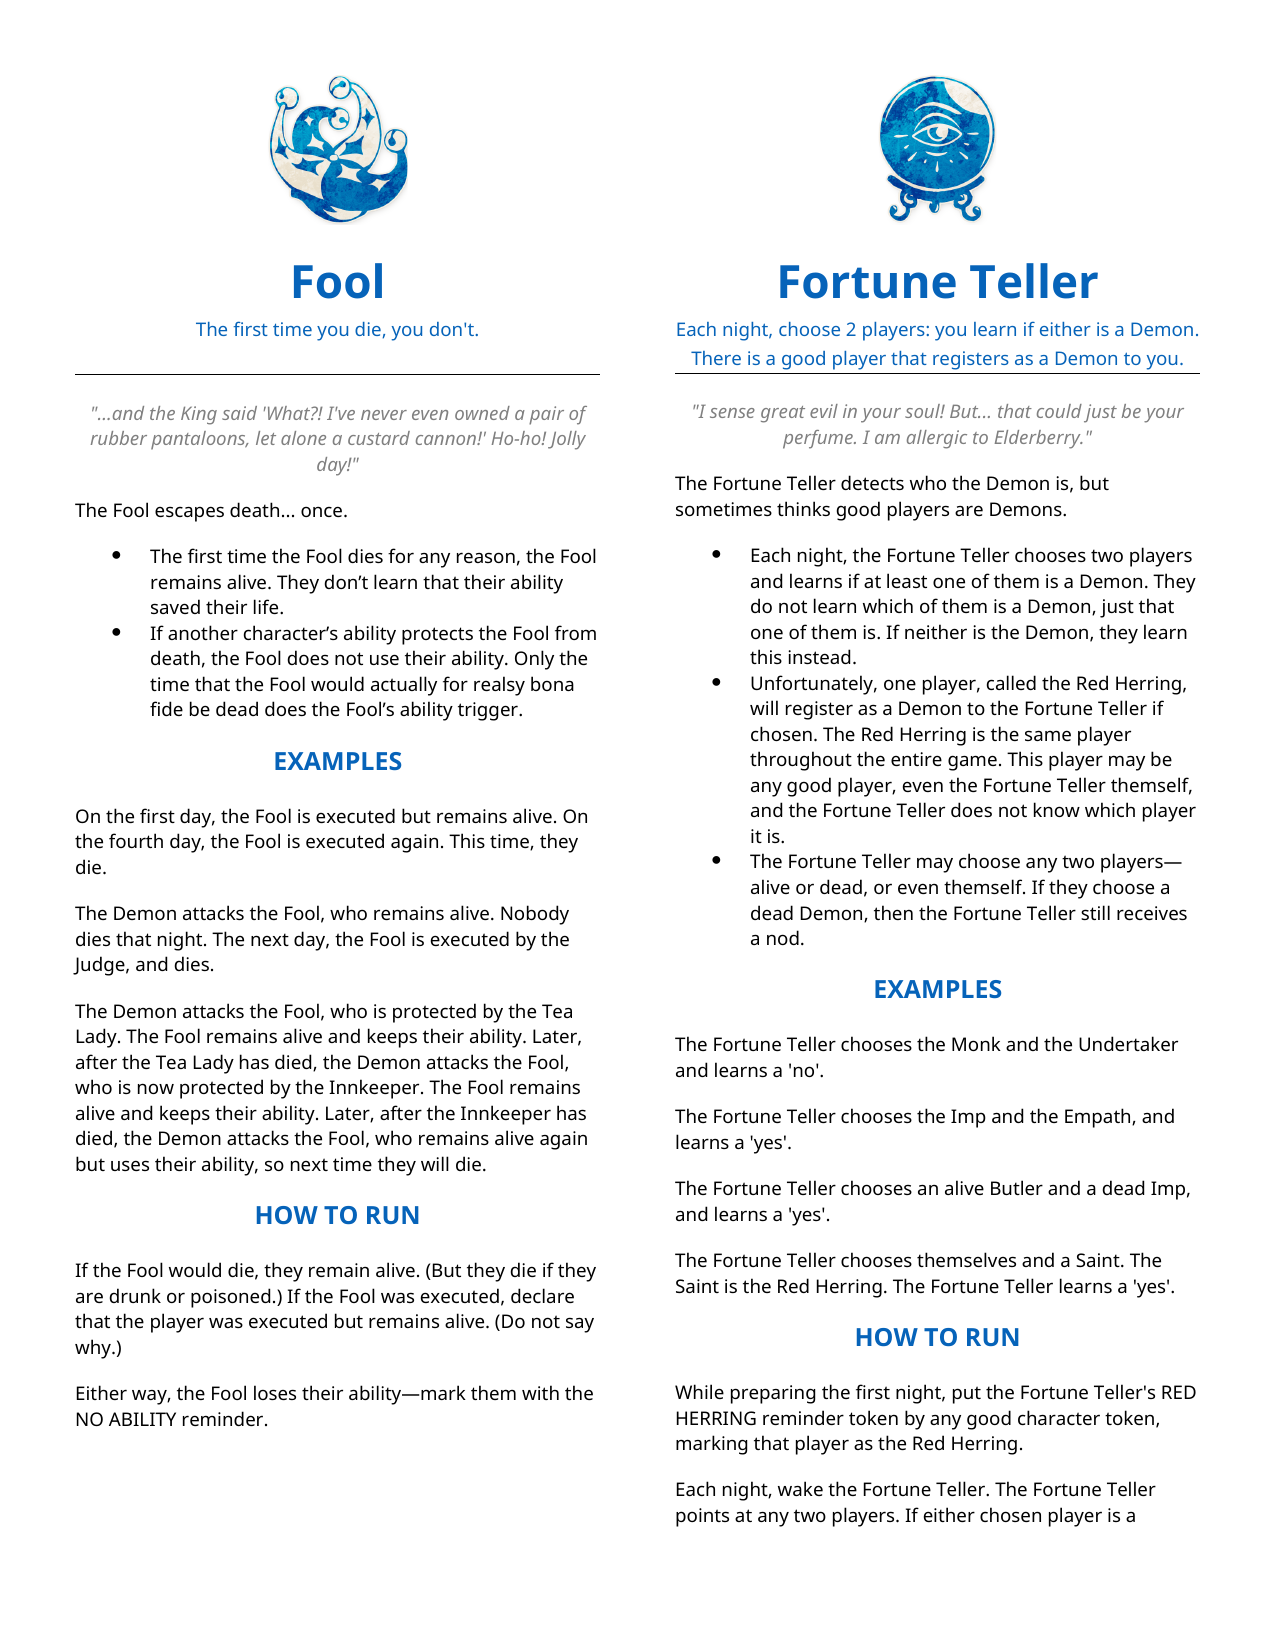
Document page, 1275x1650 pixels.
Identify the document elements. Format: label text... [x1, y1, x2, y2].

text The Fortune Teller chooses themselves and a Saint. The Saint is the Red Herring. The Fortune Teller learns a 'yes'. [675, 1247, 1200, 1298]
text The Fortune Teller chooses the Monk and the Undertaker and learns a 'no'. [675, 1032, 1200, 1083]
text The Fortune Teller detects who the Demon is, but sometimes thinks good players are Demons. [675, 471, 1200, 522]
list Unfortunately, one player, called the Red Herring, will register as a Demon to the Fortune Teller if chosen. The Red Herring is the same player throughout the entire game. This player may be any good player, even the Fortune Teller themself, and the Fortune Teller does not know which player it is. [712, 670, 1200, 849]
list The Fortune Teller may choose any two players—alive or dead, or even themself. If they choose a dead Demon, then the Fortune Teller still receives a nod. [712, 849, 1200, 951]
text The Demon attacks the Fool, who is protected by the Tea Lady. The Fool remains alive and keeps their ability. Later, after the Tea Lady has died, the Demon attacks the Fool, who is now protected by the Innkeeper. The Fool remains alive and keeps their ability. Later, after the Innkeeper has died, the Demon attacks the Fool, who remains alive again but uses their ability, so next time they will die. [75, 998, 600, 1177]
text The Fool escapes death... once. [75, 497, 600, 523]
list The first time the Fool dies for any reason, the Fool remains alive. They don’t learn that their ability saved their life. [112, 544, 600, 620]
text If the Fool would die, they remain alive. (But they die if they are drunk or poisoned.) If the Fool was executed, declare that the player was executed but remains alive. (Do not say why.) [75, 1257, 600, 1359]
text Fortune Teller Each night, choose 2 players: you learn if either is a Demon. There is a good player that registers as a Demon to you. [675, 250, 1200, 373]
text EXAMPLES [75, 743, 600, 777]
text On the first day, the Fool is executed but remains alive. On the fourth day, the Fool is executed again. This time, they die. [75, 803, 600, 880]
list Each night, the Fortune Teller chooses two players and learns if at least one of them is a Demon. They do not learn which of them is a Demon, just that one of them is. If neither is the Demon, they learn this instead. [712, 543, 1200, 670]
text Fool The first time you die, you don't. [75, 250, 600, 374]
picture [878, 75, 997, 225]
picture [267, 75, 408, 225]
text The Fortune Teller chooses an alive Butler and a dead Imp, and learns a 'yes'. [675, 1176, 1200, 1227]
list If another character’s ability protects the Fool from death, the Fool does not use their ability. Only the time that the Fool would actually for realsy bona fide be dead does the Fool’s ability trigger. [112, 620, 600, 722]
picture [400, 163, 408, 174]
text The Demon attacks the Fool, who remains alive. Nobody dies that night. The next day, the Fool is executed by the Judge, and dies. [75, 901, 600, 977]
text While preparing the first night, put the Fortune Teller's RED HERRING reminder token by any good character token, marking that player as the Red Herring. [675, 1379, 1200, 1456]
picture [403, 145, 408, 159]
text The Fortune Teller chooses the Imp and the Empath, and learns a 'yes'. [675, 1104, 1200, 1155]
text HOW TO RUN [675, 1319, 1200, 1353]
text Either way, the Fool loses their ability—mark them with the NO ABILITY reminder. [75, 1380, 600, 1431]
text "I sense great evil in your soul! But... that could just be your perfume. I am allergic to Elderberry." [675, 399, 1200, 450]
text EXAMPLES [675, 972, 1200, 1006]
text "...and the King said 'What?! I've never even owned a pair of rubber pantaloons, let alone a custard cannon!' Ho-ho! Jolly day!" [75, 400, 600, 476]
text HOW TO RUN [75, 1197, 600, 1231]
